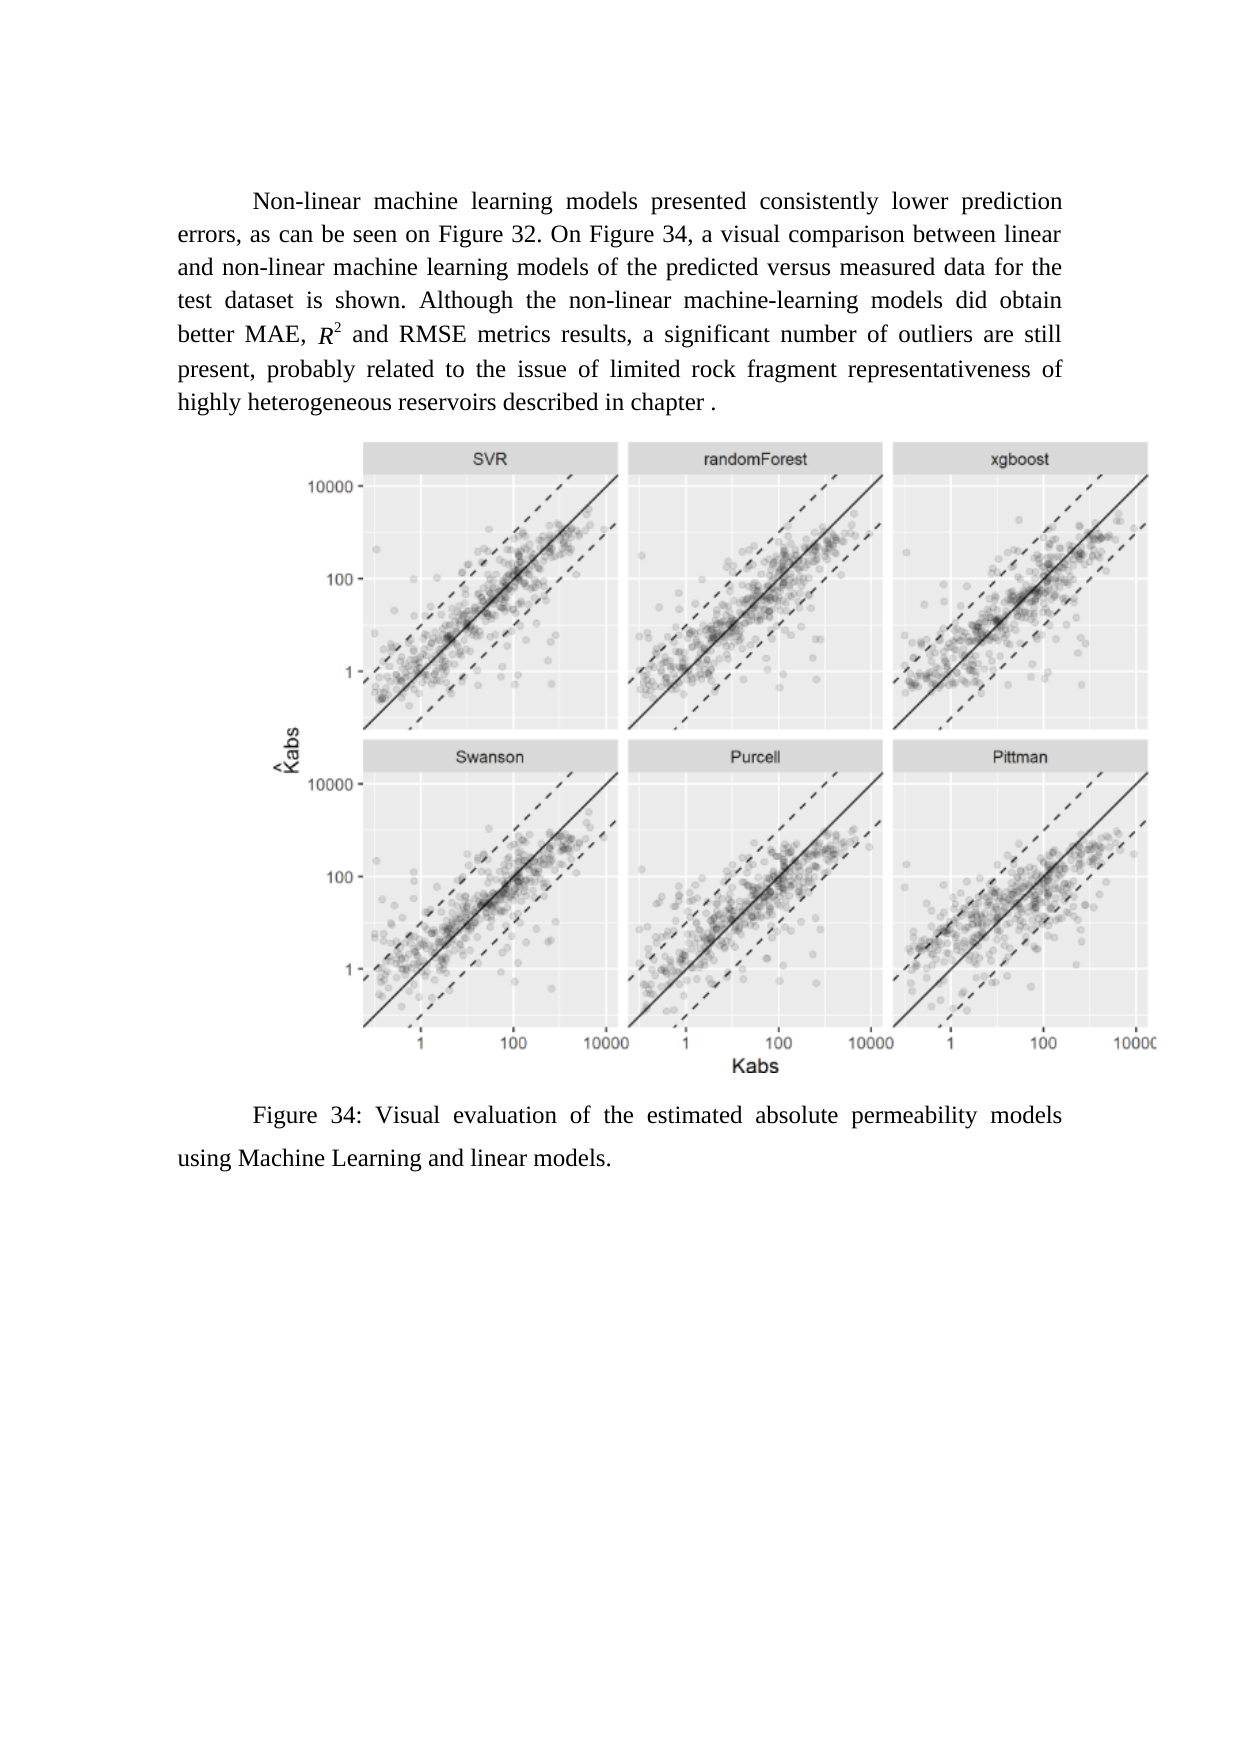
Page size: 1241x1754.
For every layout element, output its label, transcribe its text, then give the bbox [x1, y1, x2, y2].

text Non-linear machine learning models presented consistently lower prediction errors, as can be seen on Figure 32. On Figure 34, a visual comparison between linear and non-linear machine learning models of the predicted versus measured data for the test dataset is shown. Although the non-linear machine-learning models did obtain better MAE, and RMSE metrics results, a significant number of outliers are still present, probably related to the issue of limited rock fragment representativeness of highly heterogeneous reservoirs described in chapter . [177, 186, 1063, 415]
picture [271, 434, 1157, 1073]
